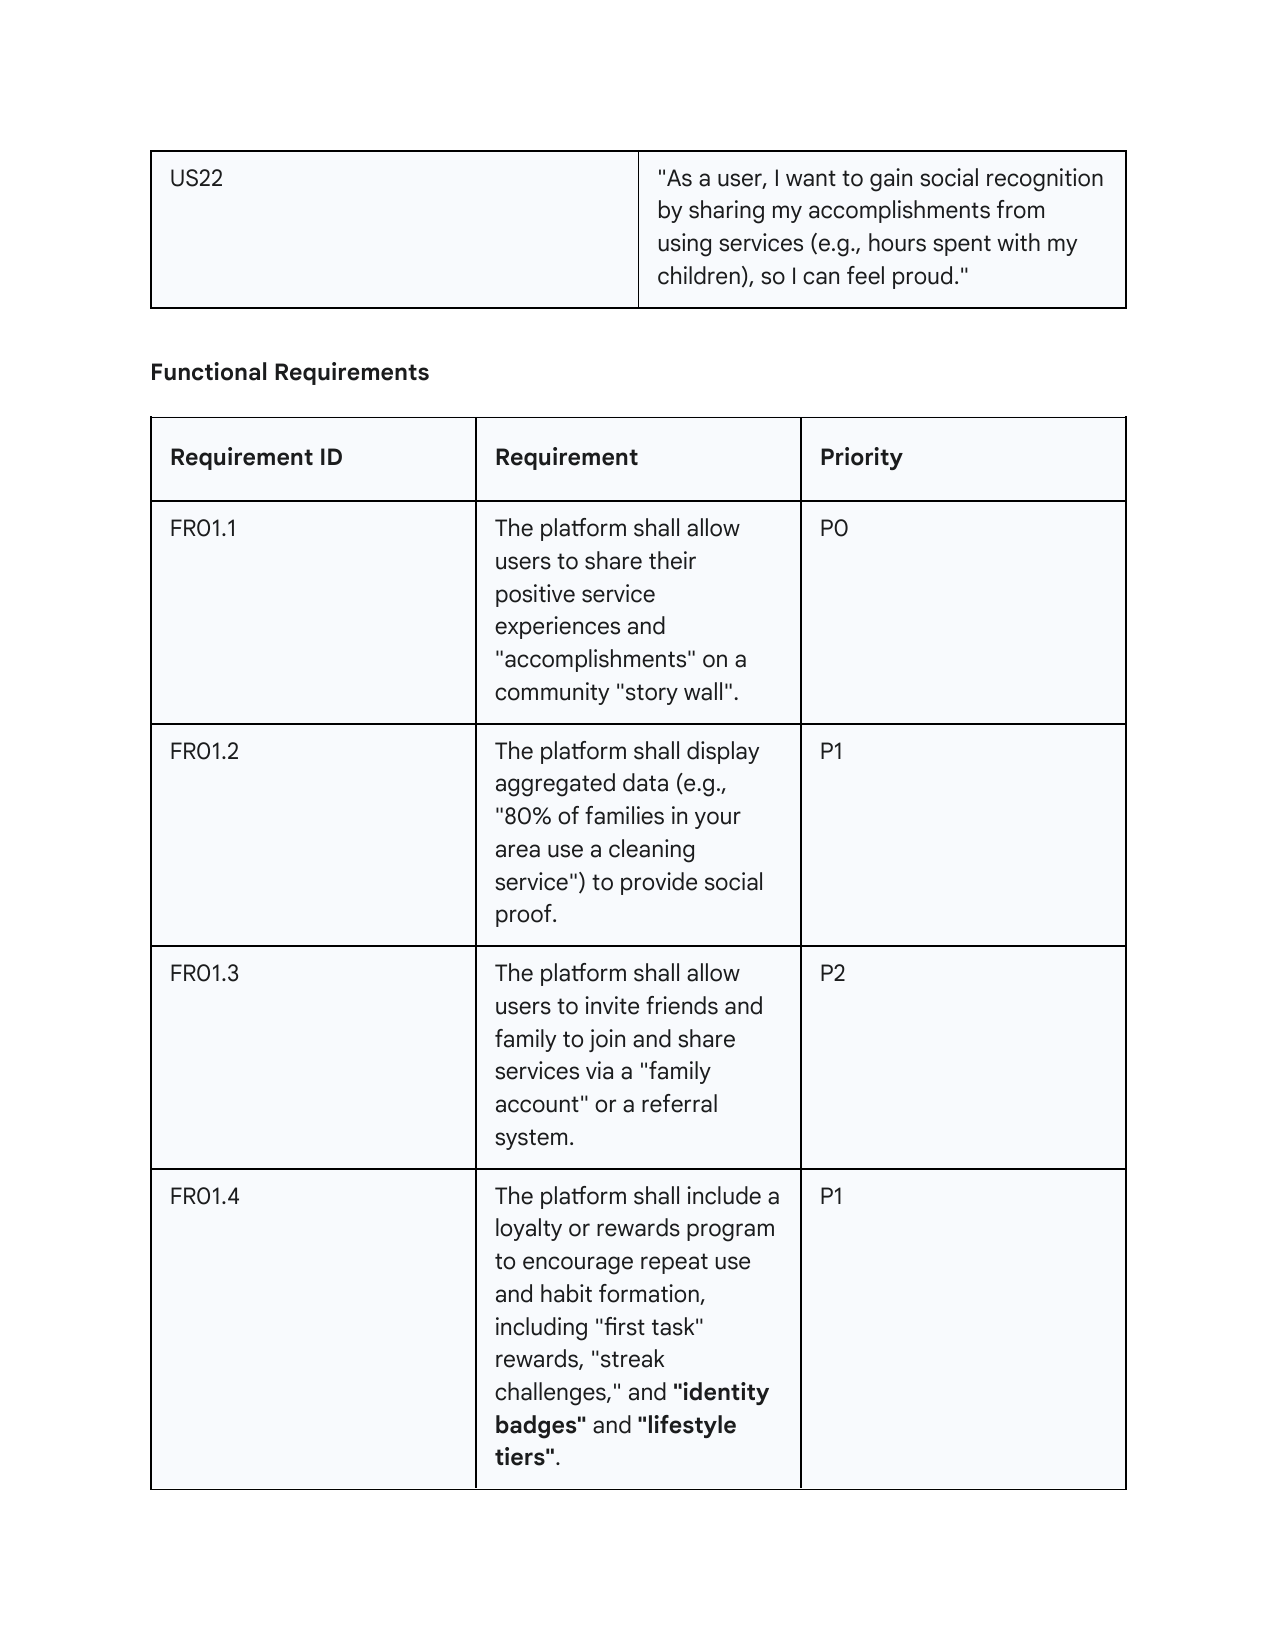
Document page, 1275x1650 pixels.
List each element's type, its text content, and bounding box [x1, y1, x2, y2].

table_cell P1 [802, 1170, 1125, 1488]
table_cell P0 [802, 502, 1125, 723]
text Functional Requirements [150, 359, 1125, 387]
table_cell FR01.3 [152, 947, 475, 1168]
table_cell FR01.1 [152, 502, 475, 723]
table_cell The platform shall allow users to invite friends and family to join and share services via a "family account" or a referral system. [477, 947, 800, 1168]
table_cell The platform shall include a loyalty or rewards program to encourage repeat use and habit formation, including "first task" rewards, "streak challenges," and "identity badges" and "lifestyle tiers". [477, 1170, 800, 1488]
table_header Requirement ID [152, 418, 475, 500]
table_cell FR01.2 [152, 725, 475, 945]
table_header Priority [802, 418, 1125, 500]
table_cell US22 [152, 152, 638, 307]
table_cell FR01.4 [152, 1170, 475, 1488]
table_cell "As a user, I want to gain social recognition by sharing my accomplishments from using services (e.g., hours spent with my children), so I can feel proud." [639, 152, 1125, 307]
table_cell P1 [802, 725, 1125, 945]
table_header Requirement [477, 418, 800, 500]
table_cell The platform shall display aggregated data (e.g., "80% of families in your area use a cleaning service") to provide social proof. [477, 725, 800, 945]
table_cell The platform shall allow users to share their positive service experiences and "accomplishments" on a community "story wall". [477, 502, 800, 723]
table_cell P2 [802, 947, 1125, 1168]
